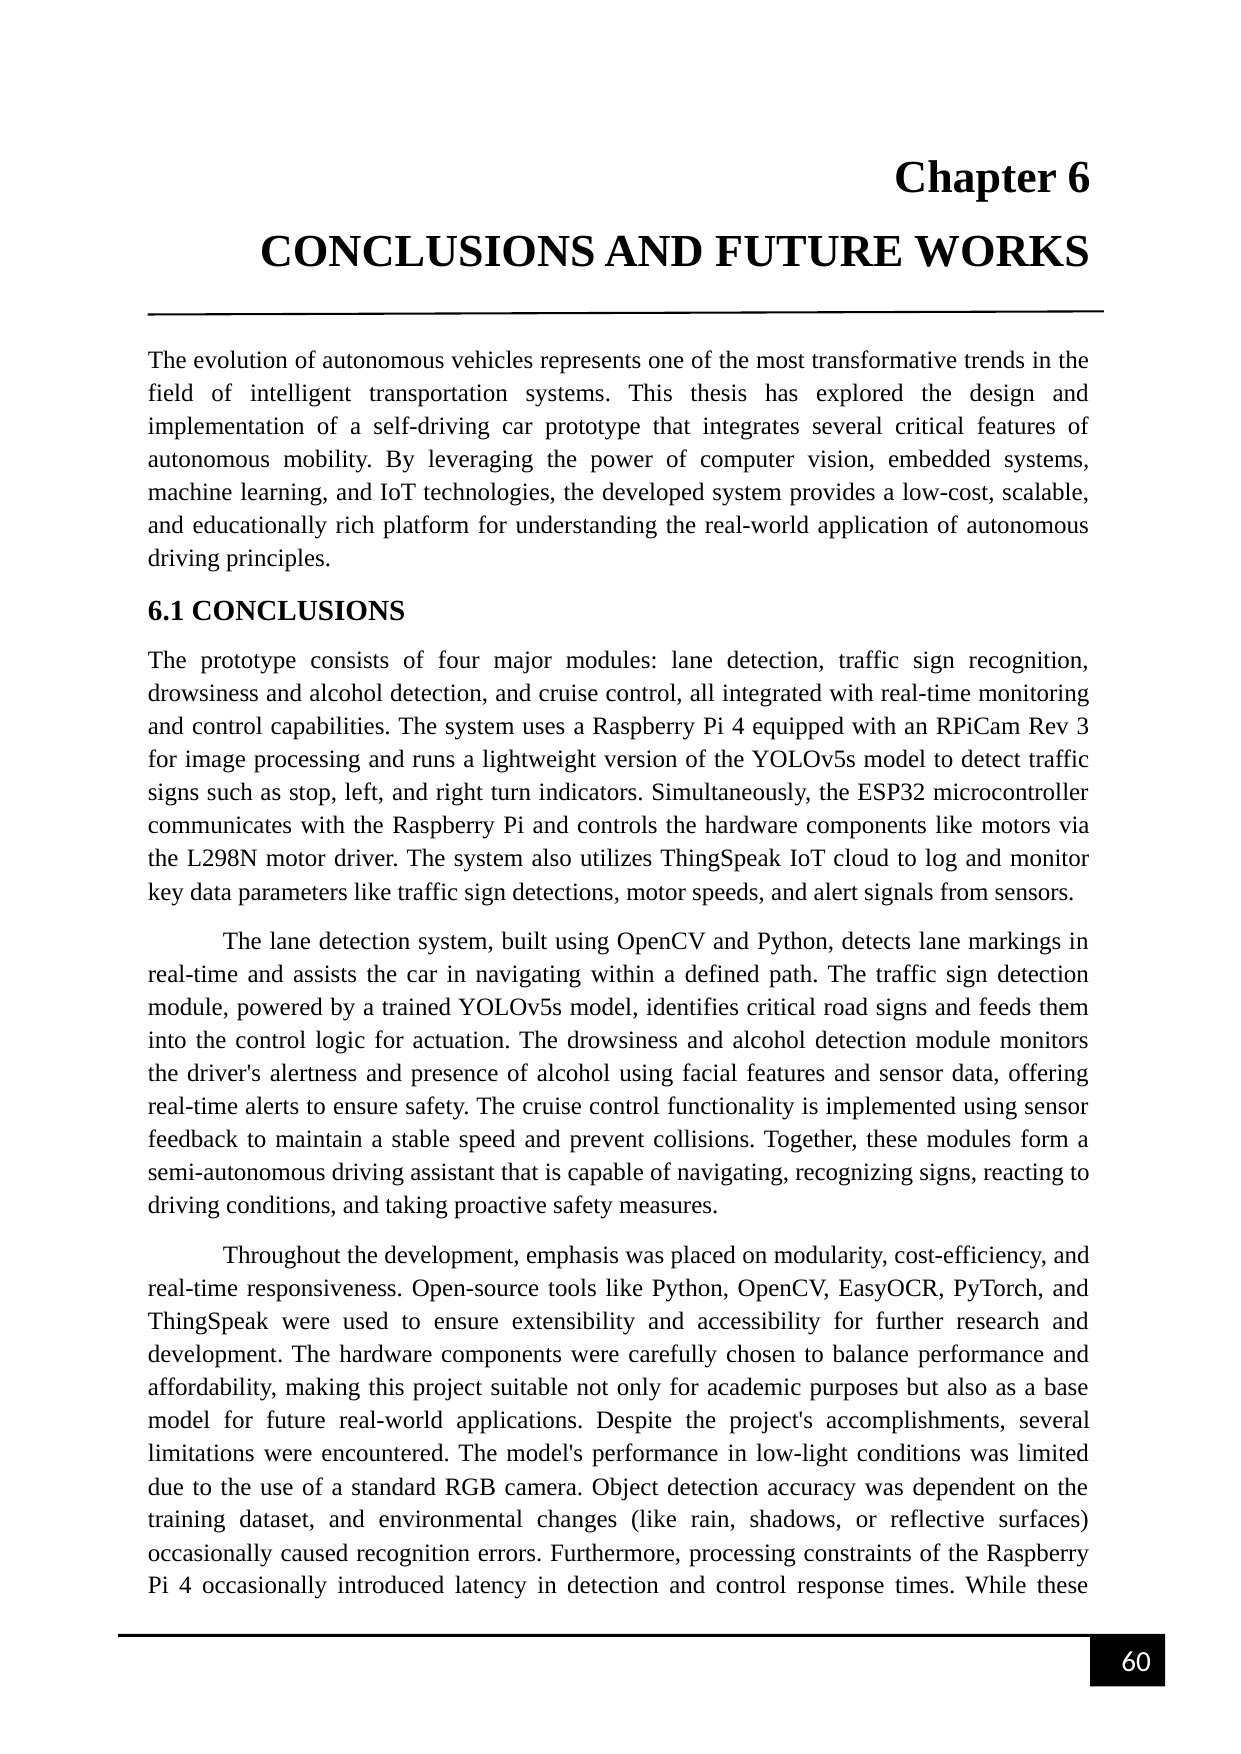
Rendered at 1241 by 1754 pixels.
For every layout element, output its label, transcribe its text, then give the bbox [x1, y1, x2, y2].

text The prototype consists of four major modules: lane detection, traffic sign recognition, drowsiness and alcohol detection, and cruise control, all integrated with real-time monitoring and control capabilities. The system uses a Raspberry Pi 4 equipped with an RPiCam Rev 3 for image processing and runs a lightweight version of the YOLOv5s model to detect traffic signs such as stop, left, and right turn indicators. Simultaneously, the ESP32 microcontroller communicates with the Raspberry Pi and controls the hardware components like motors via the L298N motor driver. The system also utilizes ThingSpeak IoT cloud to log and monitor key data parameters like traffic sign detections, motor speeds, and alert signals from sensors. [148, 645, 1090, 905]
text CONCLUSIONS AND FUTURE WORKS [148, 223, 1090, 276]
text The lane detection system, built using OpenCV and Python, detects lane markings in real-time and assists the car in navigating within a defined path. The traffic sign detection module, powered by a trained YOLOv5s model, identifies critical road signs and feeds them into the control logic for actuation. The drowsiness and alcohol detection module monitors the driver's alertness and presence of alcohol using facial features and sensor data, offering real-time alerts to ensure safety. The cruise control functionality is implemented using sensor feedback to maintain a stable speed and prevent collisions. Together, these modules form a semi-autonomous driving assistant that is capable of navigating, recognizing signs, reacting to driving conditions, and taking proactive safety measures. [148, 926, 1090, 1219]
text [148, 1240, 1090, 1599]
text The evolution of autonomous vehicles represents one of the most transformative trends in the field of intelligent transportation systems. This thesis has explored the design and implementation of a self-driving car prototype that integrates several critical features of autonomous mobility. By leveraging the power of computer vision, embedded systems, machine learning, and IoT technologies, the developed system provides a low-cost, scalable, and educationally rich platform for understanding the real-world application of autonomous driving principles. [148, 345, 1090, 572]
text 6.1 CONCLUSIONS [148, 593, 1090, 626]
text Chapter 6 [148, 150, 1090, 203]
